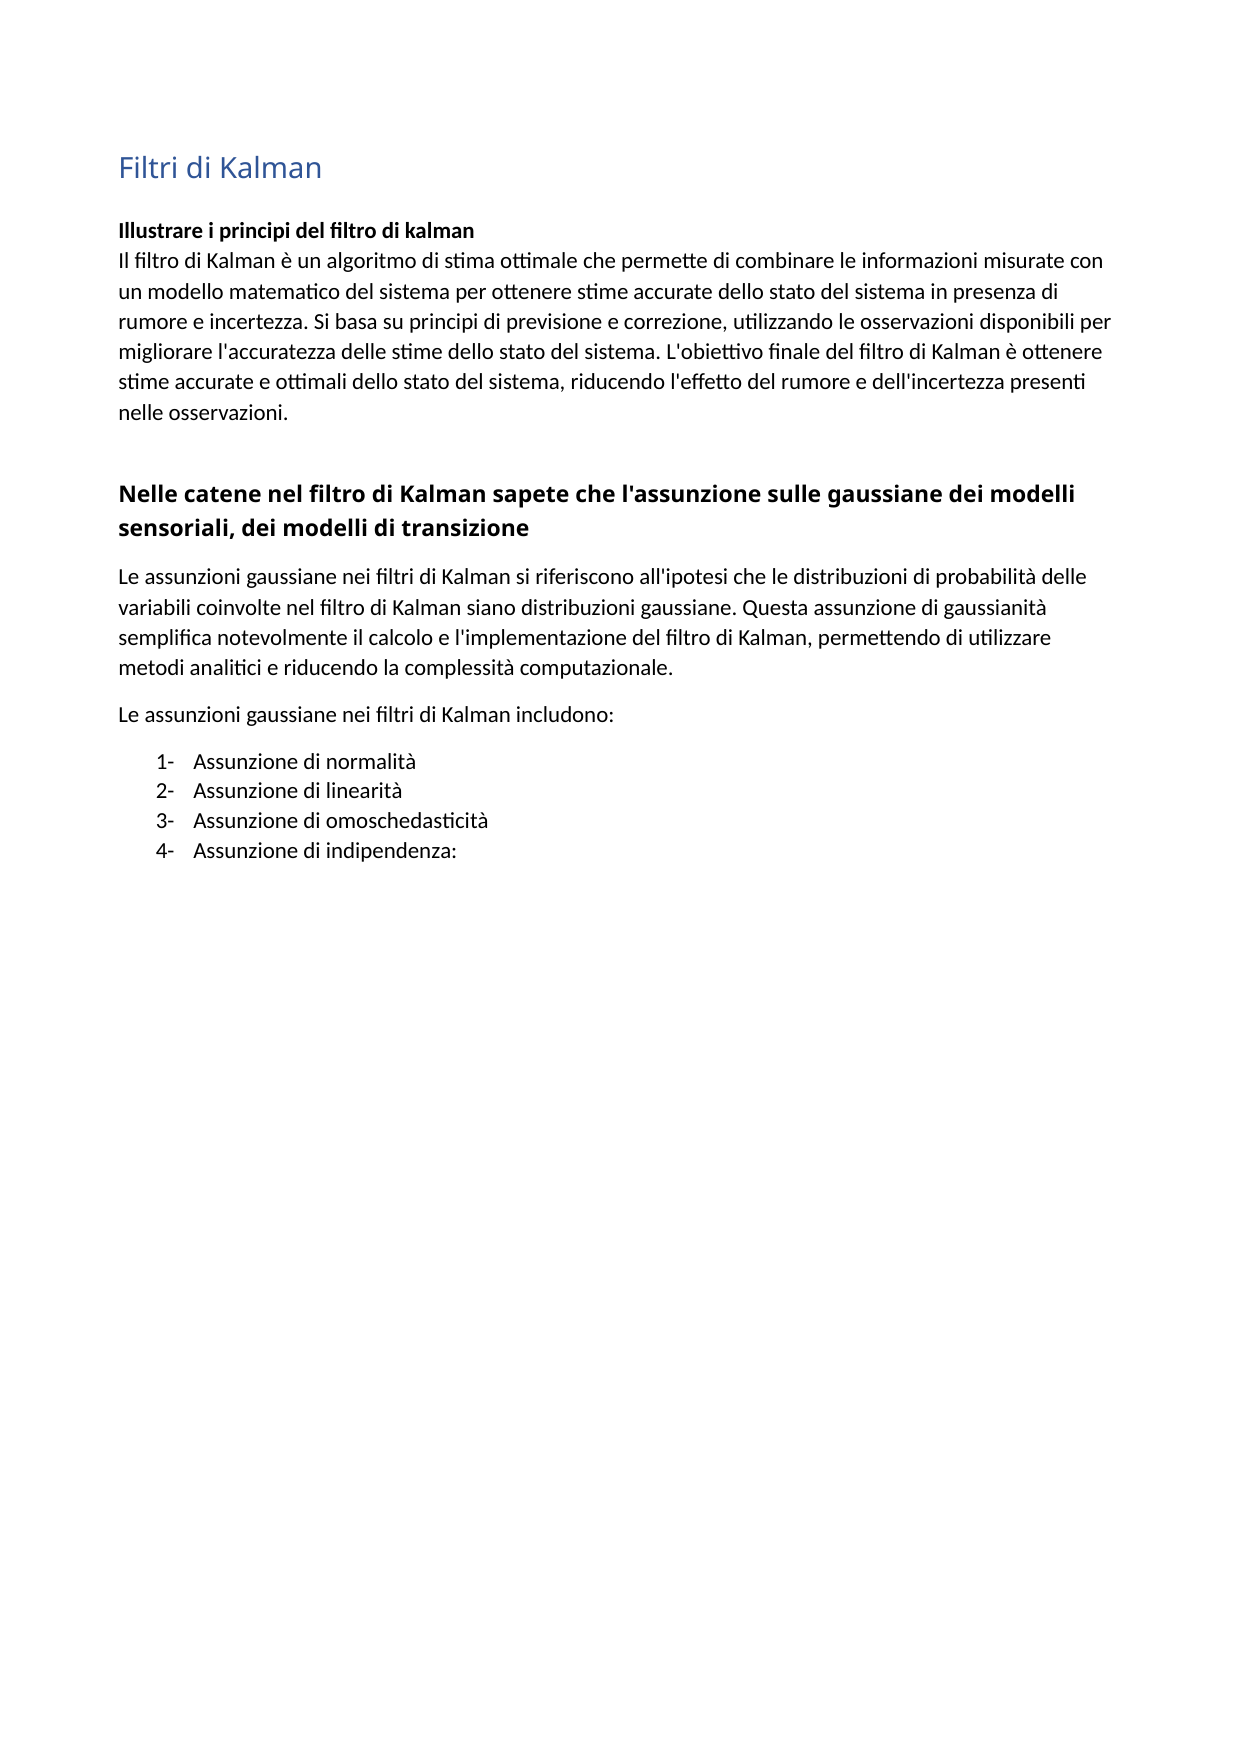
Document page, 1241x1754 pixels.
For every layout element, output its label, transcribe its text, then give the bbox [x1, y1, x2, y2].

list Assunzione di omoschedasticità [156, 806, 1122, 834]
text Il filtro di Kalman è un algoritmo di stima ottimale che permette di combinare le informazioni misurate con un modello matematico del sistema per ottenere stime accurate dello stato del sistema in presenza di rumore e incertezza. Si basa su principi di previsione e correzione, utilizzando le osservazioni disponibili per migliorare l'accuratezza delle stime dello stato del sistema. L'obiettivo finale del filtro di Kalman è ottenere stime accurate e ottimali dello stato del sistema, riducendo l'effetto del rumore e dell'incertezza presenti nelle osservazioni. [118, 247, 1122, 426]
subtitle Filtri di Kalman [118, 148, 1122, 187]
list Assunzione di normalità [156, 747, 1122, 775]
list Assunzione di linearità [156, 777, 1122, 804]
text Le assunzioni gaussiane nei filtri di Kalman si riferiscono all'ipotesi che le distribuzioni di probabilità delle variabili coinvolte nel filtro di Kalman siano distribuzioni gaussiane. Questa assunzione di gaussianità semplifica notevolmente il calcolo e l'implementazione del filtro di Kalman, permettendo di utilizzare metodi analitici e riducendo la complessità computazionale. [118, 562, 1122, 681]
text Nelle catene nel filtro di Kalman sapete che l'assunzione sulle gaussiane dei modelli sensoriali, dei modelli di transizione [118, 444, 1122, 543]
text Illustrare i principi del filtro di kalman [118, 216, 1122, 244]
text Le assunzioni gaussiane nei filtri di Kalman includono: [118, 700, 1122, 728]
list Assunzione di indipendenza: [156, 836, 1122, 864]
